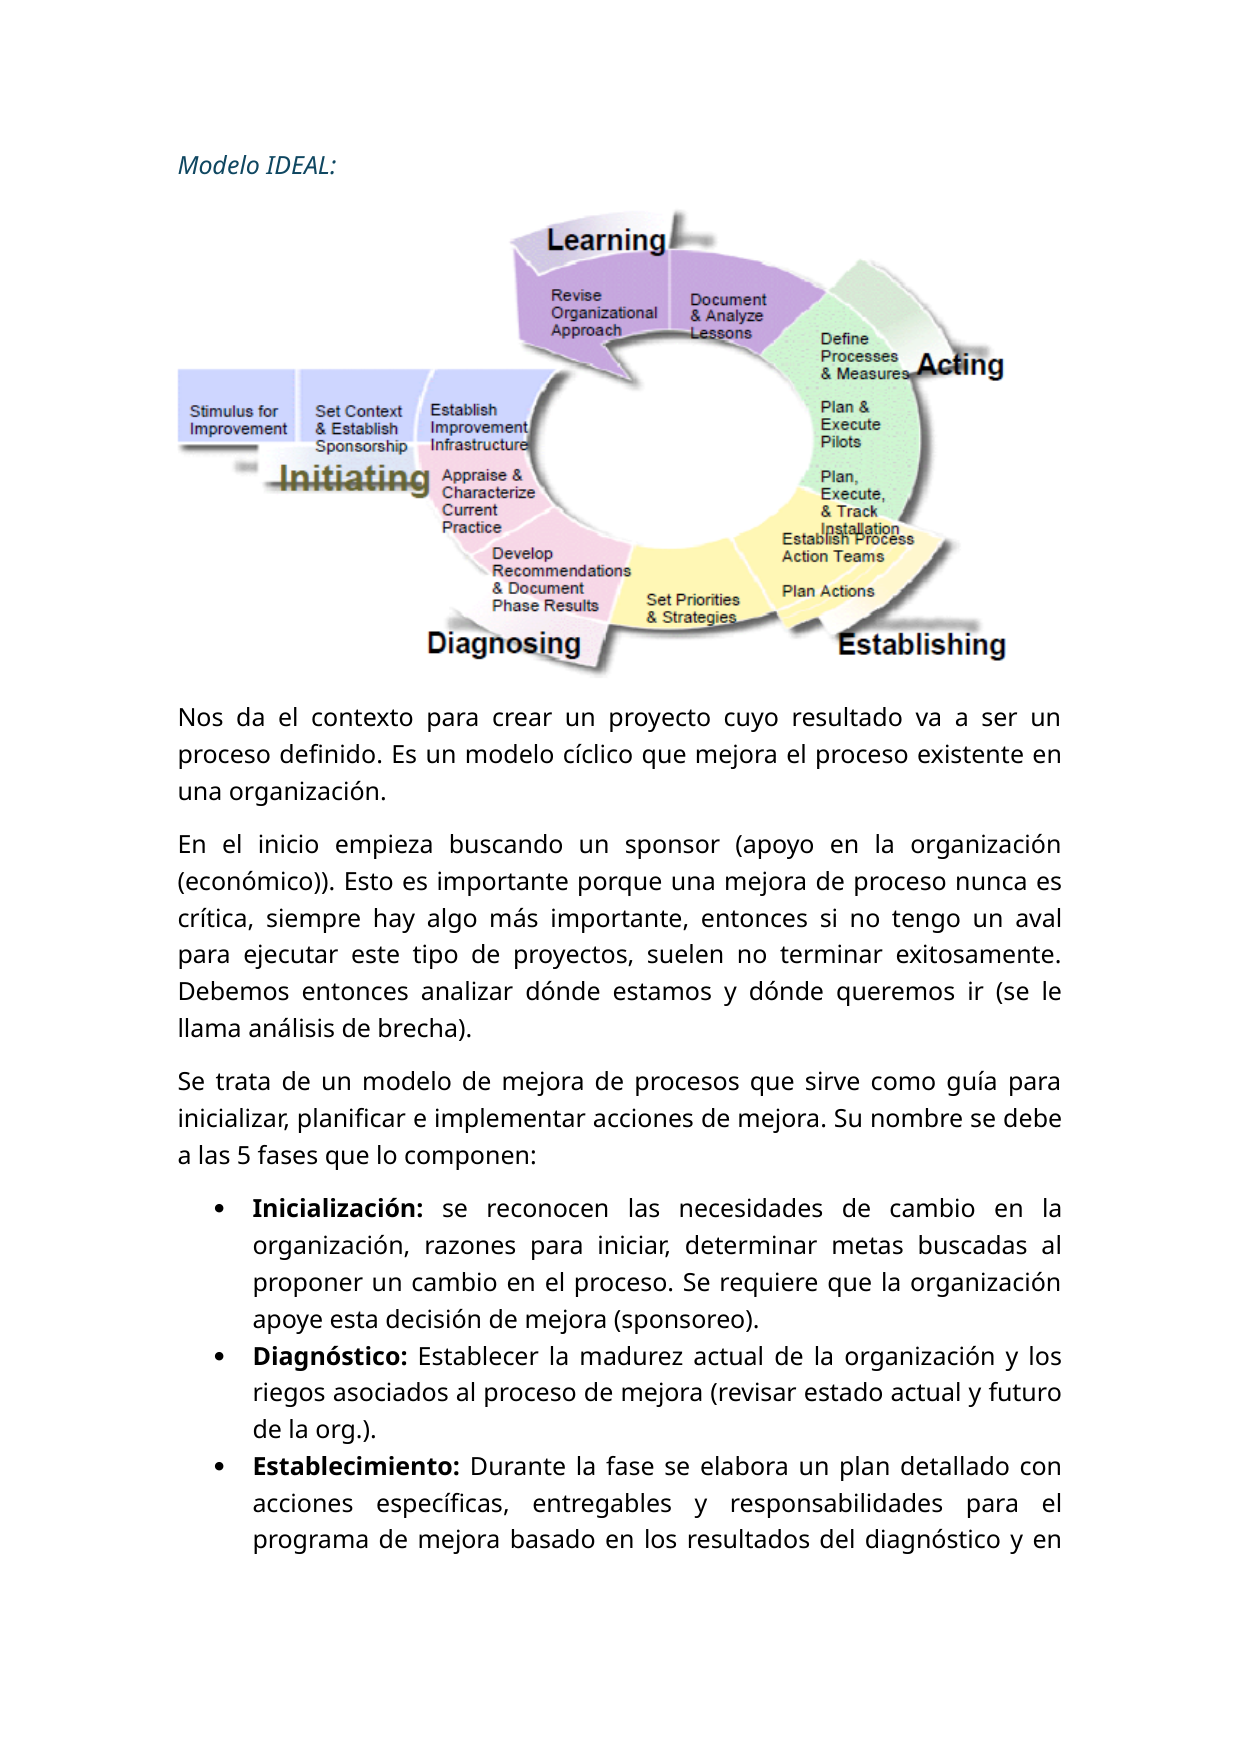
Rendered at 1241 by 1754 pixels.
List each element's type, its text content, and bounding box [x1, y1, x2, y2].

text En el inicio empieza buscando un sponsor (apoyo en la organización (económico)). Esto es importante porque una mejora de proceso nunca es crítica, siempre hay algo más importante, entonces si no tengo un aval para ejecutar este tipo de proyectos, suelen no terminar exitosamente. Debemos entonces analizar dónde estamos y dónde queremos ir (se le llama análisis de brecha). [177, 827, 1063, 1045]
list Inicialización: se reconocen las necesidades de cambio en la organización, razones para iniciar, determinar metas buscadas al proponer un cambio en el proceso. Se requiere que la organización apoye esta decisión de mejora (sponsoreo). [215, 1191, 1063, 1335]
text Nos da el contexto para crear un proyecto cuyo resultado va a ser un proceso definido. Es un modelo cíclico que mejora el proceso existente en una organización. [177, 700, 1063, 807]
text Se trata de un modelo de mejora de procesos que sirve como guía para inicializar, planificar e implementar acciones de mejora. Su nombre se debe a las 5 fases que lo componen: [177, 1064, 1063, 1172]
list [215, 1448, 1063, 1556]
subtitle Modelo IDEAL: [177, 148, 1063, 182]
list Diagnóstico: Establecer la madurez actual de la organización y los riegos asociados al proceso de mejora (revisar estado actual y futuro de la org.). [215, 1338, 1063, 1446]
picture [177, 188, 1063, 681]
